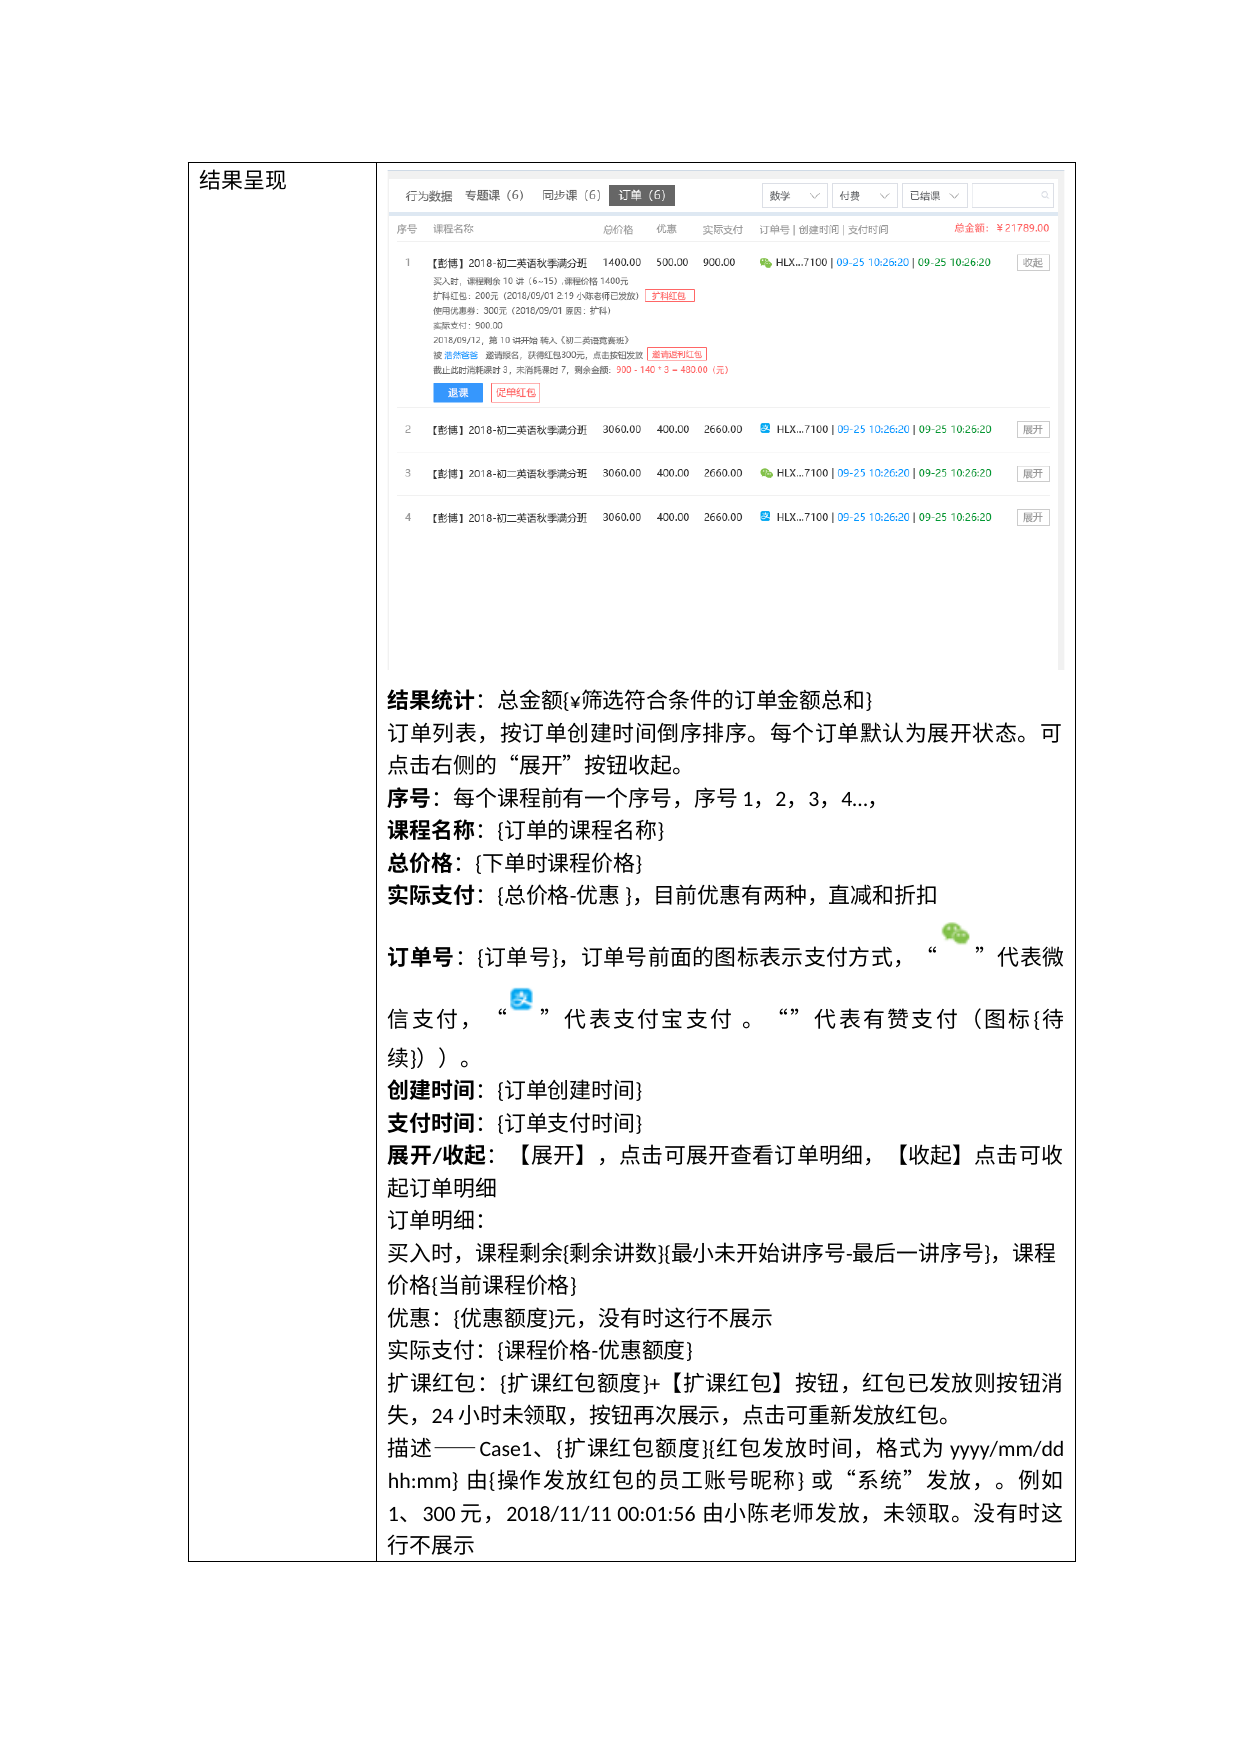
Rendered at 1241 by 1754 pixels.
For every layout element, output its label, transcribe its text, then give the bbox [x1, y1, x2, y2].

picture [939, 914, 975, 966]
table_cell 结果呈现 [189, 163, 376, 1561]
picture [509, 982, 541, 1028]
picture [387, 163, 1065, 670]
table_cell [377, 163, 1075, 1561]
